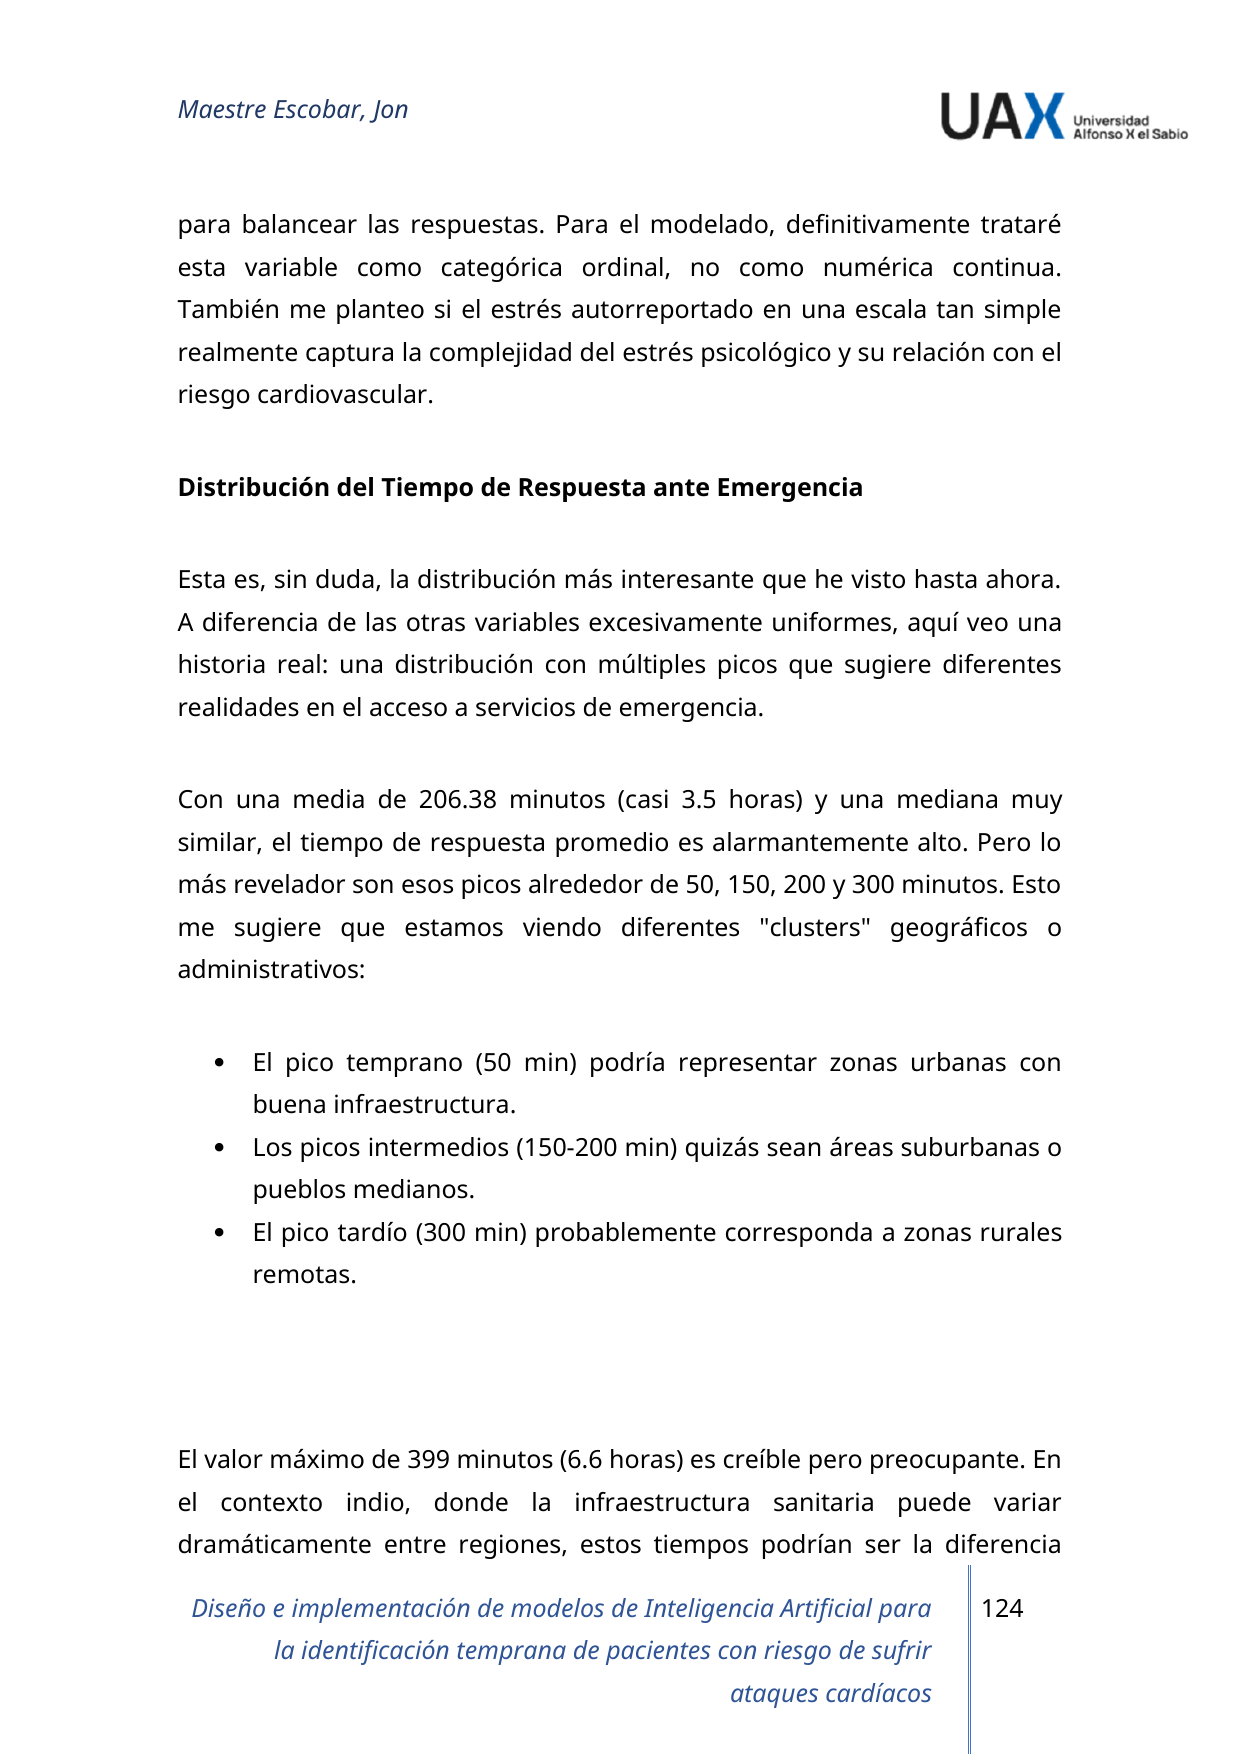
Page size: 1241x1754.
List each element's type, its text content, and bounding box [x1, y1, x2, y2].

text Distribución del Tiempo de Respuesta ante Emergencia [177, 469, 1063, 503]
text Con una media de 206.38 minutos (casi 3.5 horas) y una mediana muy similar, el tiempo de respuesta promedio es alarmantemente alto. Pero lo más revelador son esos picos alrededor de 50, 150, 200 y 300 minutos. Esto me sugiere que estamos viendo diferentes "clusters" geográficos o administrativos: [177, 782, 1063, 986]
list El pico tardío (300 min) probablemente corresponda a zonas rurales remotas. [215, 1214, 1063, 1291]
text Esta es, sin duda, la distribución más interesante que he visto hasta ahora. A diferencia de las otras variables excesivamente uniformes, aquí veo una historia real: una distribución con múltiples picos que sugiere diferentes realidades en el acceso a servicios de emergencia. [177, 562, 1063, 723]
list El pico temprano (50 min) podría representar zonas urbanas con buena infraestructura. [215, 1044, 1063, 1121]
list Los picos intermedios (150-200 min) quizás sean áreas suburbanas o pueblos medianos. [215, 1129, 1063, 1206]
picture [940, 89, 1192, 144]
